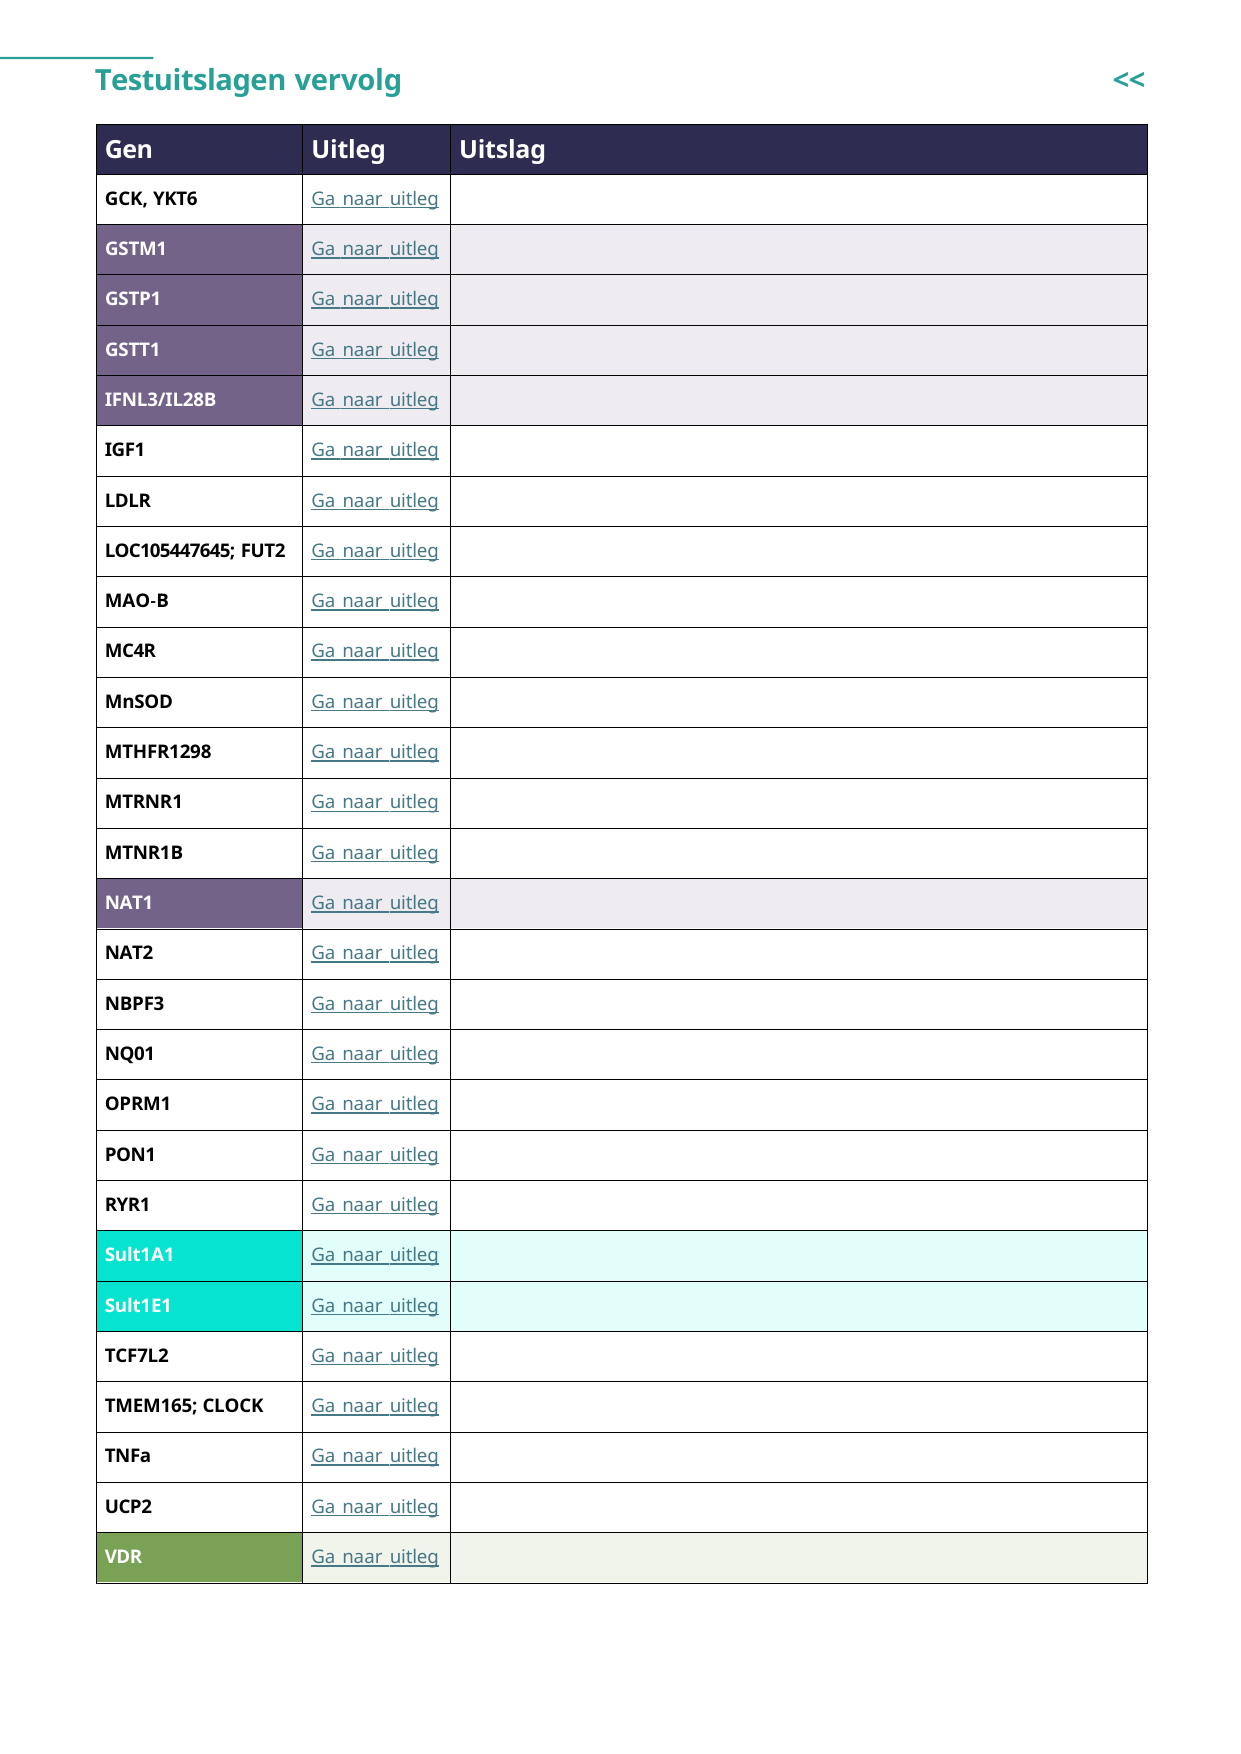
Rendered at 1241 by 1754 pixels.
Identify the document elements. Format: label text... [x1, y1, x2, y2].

table_cell Ga naar uitleg [303, 980, 450, 1029]
table_cell MTRNR1 [97, 779, 302, 828]
table_cell [451, 577, 1147, 627]
table_cell Sult1E1 [97, 1282, 302, 1331]
table_cell [451, 628, 1147, 677]
table_cell Ga naar uitleg [303, 426, 450, 476]
table_cell [451, 275, 1147, 325]
table_cell [451, 1131, 1147, 1180]
table_cell [451, 930, 1147, 979]
table_cell MAO-B [97, 577, 302, 627]
table_cell Ga naar uitleg [303, 1181, 450, 1230]
table_cell Ga naar uitleg [303, 1382, 450, 1432]
table_cell [451, 426, 1147, 476]
table_cell MTHFR1298 [97, 728, 302, 777]
table_cell Ga naar uitleg [303, 1533, 450, 1582]
table_cell [451, 1080, 1147, 1130]
table_cell [451, 1533, 1147, 1582]
table_cell Ga naar uitleg [303, 678, 450, 727]
table_cell Sult1A1 [97, 1231, 302, 1281]
table_cell Ga naar uitleg [303, 728, 450, 777]
table_cell [451, 376, 1147, 425]
table_cell Ga naar uitleg [303, 275, 450, 325]
table_cell TNFa [97, 1433, 302, 1482]
table_cell LDLR [97, 477, 302, 526]
table_header Uitslag [451, 125, 1147, 174]
table_cell Ga naar uitleg [303, 225, 450, 274]
table_cell [451, 175, 1147, 224]
table_cell [451, 1282, 1147, 1331]
table_cell Ga naar uitleg [303, 779, 450, 828]
table_cell IFNL3/IL28B [97, 376, 302, 425]
table_cell [451, 225, 1147, 274]
table_cell Ga naar uitleg [303, 879, 450, 928]
table_cell Ga naar uitleg [303, 1483, 450, 1532]
table_cell NQ01 [97, 1030, 302, 1079]
table_cell [451, 1433, 1147, 1482]
table_cell NAT2 [97, 930, 302, 979]
table_cell GSTP1 [97, 275, 302, 325]
table_cell Ga naar uitleg [303, 829, 450, 878]
table_cell [451, 1382, 1147, 1432]
table_cell [451, 678, 1147, 727]
table_cell MC4R [97, 628, 302, 677]
table_cell Ga naar uitleg [303, 1131, 450, 1180]
table_cell [451, 1181, 1147, 1230]
table_cell Ga naar uitleg [303, 376, 450, 425]
table_header Uitleg [303, 125, 450, 174]
table_cell Ga naar uitleg [303, 326, 450, 375]
table_cell Ga naar uitleg [303, 477, 450, 526]
table_cell MTNR1B [97, 829, 302, 878]
table_cell Ga naar uitleg [303, 930, 450, 979]
table_cell Ga naar uitleg [303, 1332, 450, 1381]
table_cell Ga naar uitleg [303, 1231, 450, 1281]
table_cell TCF7L2 [97, 1332, 302, 1381]
table_cell [451, 477, 1147, 526]
table_cell UCP2 [97, 1483, 302, 1532]
table_cell Ga naar uitleg [303, 175, 450, 224]
table_cell [451, 779, 1147, 828]
table_cell [451, 326, 1147, 375]
table_cell Ga naar uitleg [303, 1433, 450, 1482]
table_cell OPRM1 [97, 1080, 302, 1130]
table_cell [451, 728, 1147, 777]
table_cell NBPF3 [97, 980, 302, 1029]
table_cell Ga naar uitleg [303, 577, 450, 627]
table_cell GSTM1 [97, 225, 302, 274]
table_cell PON1 [97, 1131, 302, 1180]
table_cell [451, 879, 1147, 928]
table_cell MnSOD [97, 678, 302, 727]
table_cell VDR [97, 1533, 302, 1582]
table_cell [451, 527, 1147, 576]
table_cell NAT1 [97, 879, 302, 928]
table_cell GCK, YKT6 [97, 175, 302, 224]
table_cell LOC105447645; FUT2 [97, 527, 302, 576]
table_cell [451, 1030, 1147, 1079]
table_cell TMEM165; CLOCK [97, 1382, 302, 1432]
table_cell Ga naar uitleg [303, 1080, 450, 1130]
subtitle Testuitslagen vervolg << [94, 59, 1240, 99]
table_cell [451, 980, 1147, 1029]
table_cell [451, 1231, 1147, 1281]
table_header Gen [97, 125, 302, 174]
table_cell IGF1 [97, 426, 302, 476]
table_cell Ga naar uitleg [303, 628, 450, 677]
table_cell [451, 1332, 1147, 1381]
table_cell Ga naar uitleg [303, 1030, 450, 1079]
table_cell Ga naar uitleg [303, 527, 450, 576]
table_cell Ga naar uitleg [303, 1282, 450, 1331]
table_cell GSTT1 [97, 326, 302, 375]
table_cell [451, 829, 1147, 878]
table_cell RYR1 [97, 1181, 302, 1230]
table_cell [451, 1483, 1147, 1532]
